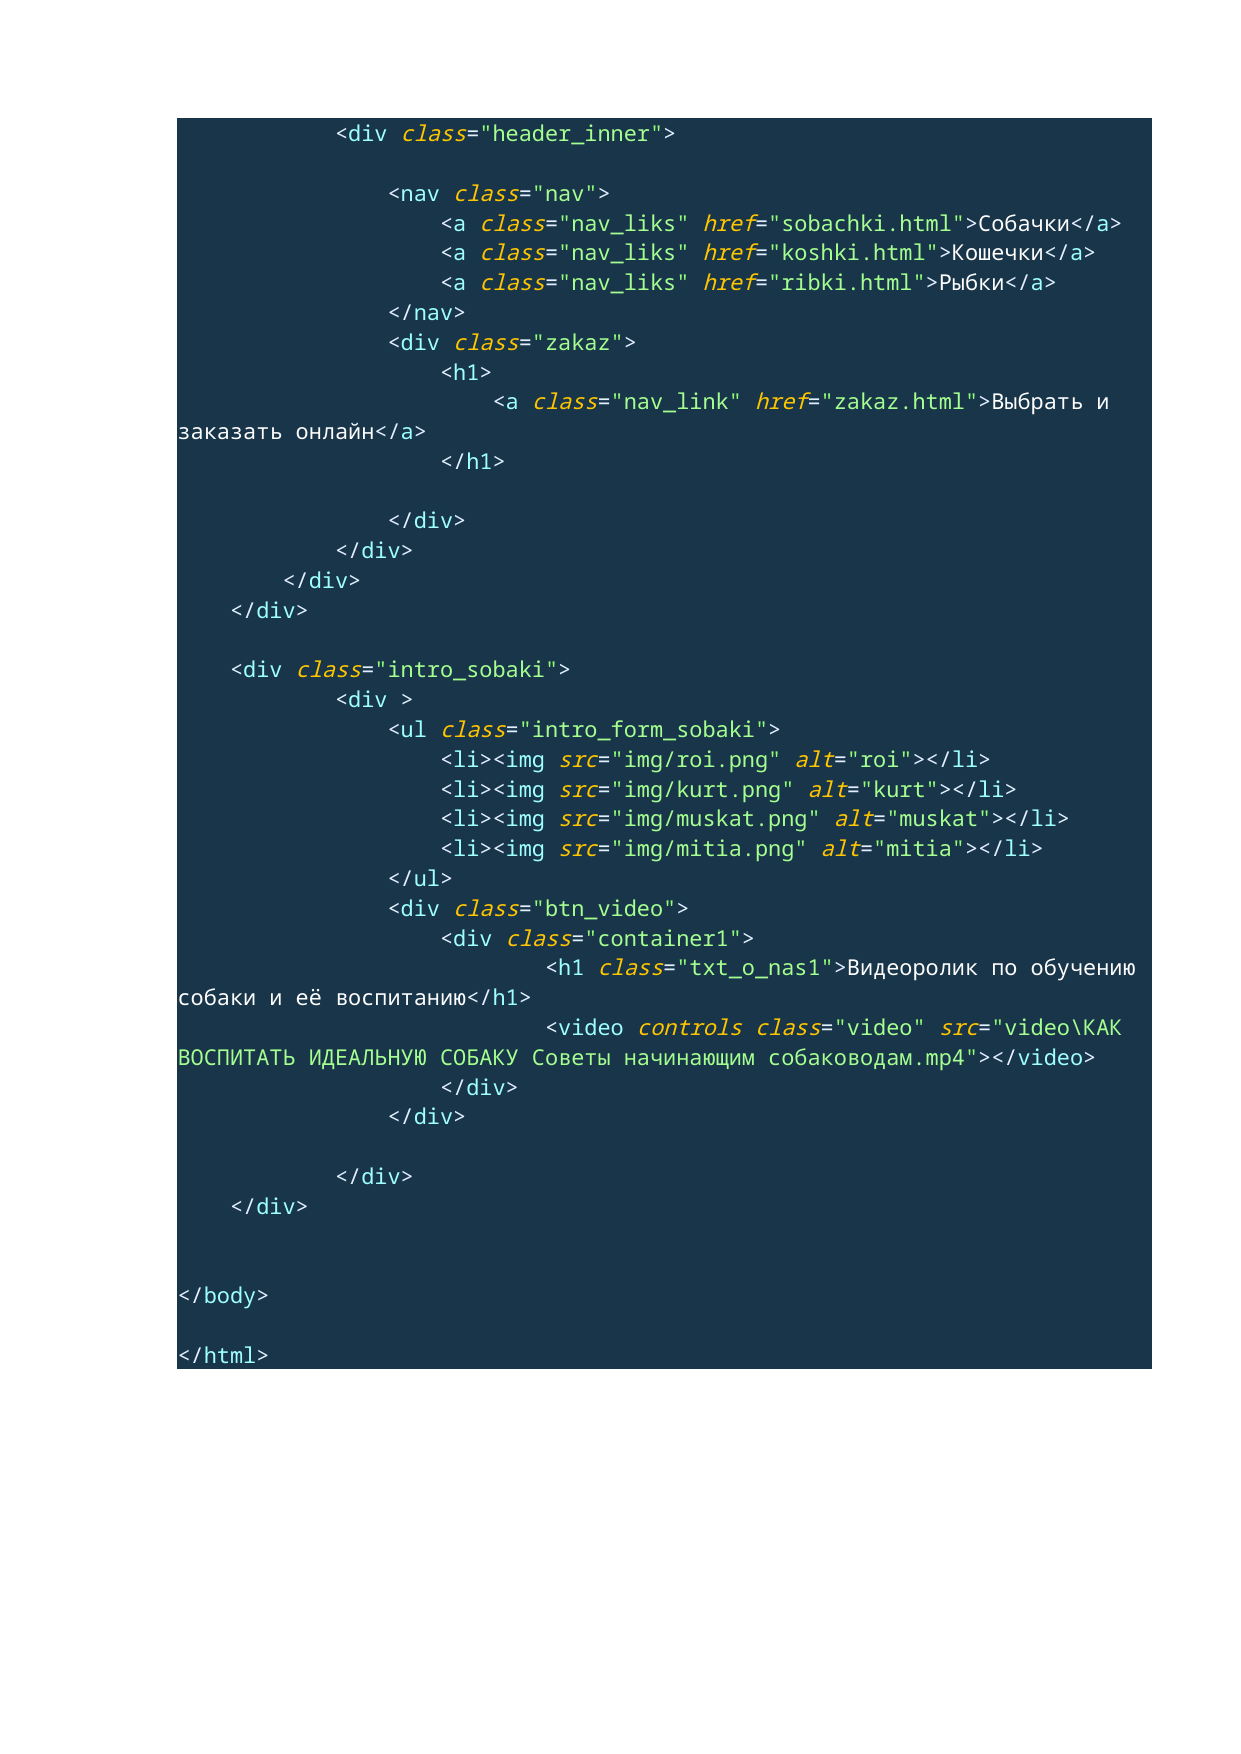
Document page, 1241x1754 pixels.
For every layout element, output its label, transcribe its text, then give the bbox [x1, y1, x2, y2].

text <a class="nav_liks" href="sobachki.html">Собачки</a> [177, 207, 1152, 237]
text <nav class="nav"> [177, 178, 1152, 207]
text <div class="zakaz"> [177, 327, 1152, 356]
text </h1> [177, 446, 1152, 476]
text <li><img src="img/mitia.png" alt="mitia"></li> [177, 833, 1152, 863]
text </div> [177, 1191, 1152, 1220]
text </html> [177, 1339, 1152, 1369]
text <h1 class="txt_o_nas1">Видеоролик по обучению собаки и её воспитанию</h1> [177, 952, 1152, 1012]
text </div> [177, 565, 1152, 595]
text </div> [177, 535, 1152, 565]
text <div > [177, 684, 1152, 714]
text <div class="btn_video"> [177, 893, 1152, 922]
text <li><img src="img/muskat.png" alt="muskat"></li> [177, 803, 1152, 833]
text <div class="header_inner"> [177, 118, 1152, 148]
text <h1> [177, 356, 1152, 386]
text </div> [177, 1071, 1152, 1101]
text </div> [177, 1161, 1152, 1191]
text <ul class="intro_form_sobaki"> [177, 714, 1152, 744]
text <li><img src="img/roi.png" alt="roi"></li> [177, 744, 1152, 773]
text </div> [177, 1101, 1152, 1131]
text <a class="nav_liks" href="ribki.html">Рыбки</a> [177, 267, 1152, 297]
text </body> [177, 1280, 1152, 1310]
text <div class="container1"> [177, 922, 1152, 952]
text <div class="intro_sobaki"> [177, 654, 1152, 684]
text </nav> [177, 297, 1152, 327]
text </div> [177, 505, 1152, 535]
text <a class="nav_link" href="zakaz.html">Выбрать и заказать онлайн</a> [177, 386, 1152, 446]
text <video controls class="video" src="video\КАК ВОСПИТАТЬ ИДЕАЛЬНУЮ СОБАКУ Советы начинающим собаководам.mp4"></video> [177, 1012, 1152, 1071]
text </div> [177, 595, 1152, 624]
text <a class="nav_liks" href="koshki.html">Кошечки</a> [177, 237, 1152, 267]
text </ul> [177, 863, 1152, 893]
text <li><img src="img/kurt.png" alt="kurt"></li> [177, 773, 1152, 803]
